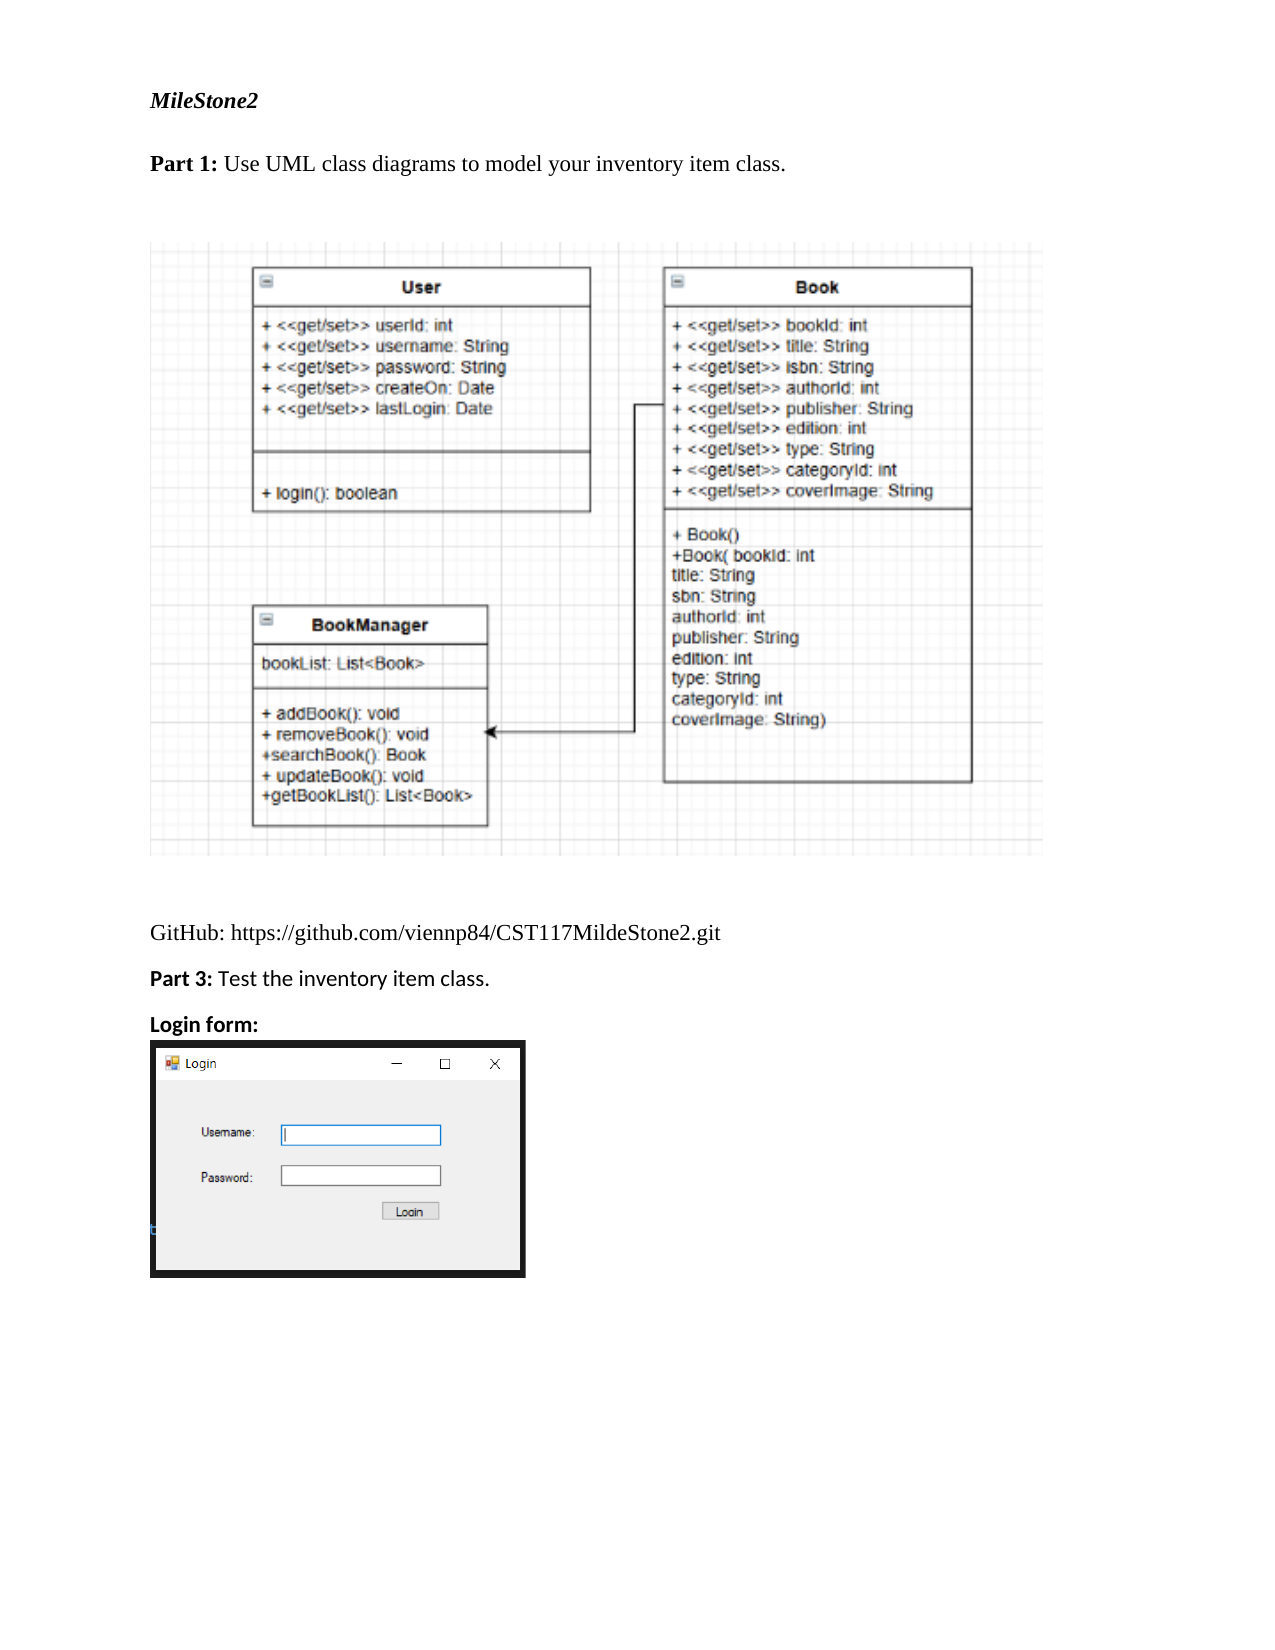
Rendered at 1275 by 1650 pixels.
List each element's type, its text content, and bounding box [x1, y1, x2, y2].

text Part 3: Test the inventory item class. [150, 964, 1125, 992]
text Part 1: Use UML class diagrams to model your inventory item class. [150, 150, 1125, 176]
picture [150, 1040, 526, 1278]
text GitHub: https://github.com/viennp84/CST117MildeStone2.git [150, 918, 1125, 945]
picture [150, 242, 1043, 856]
